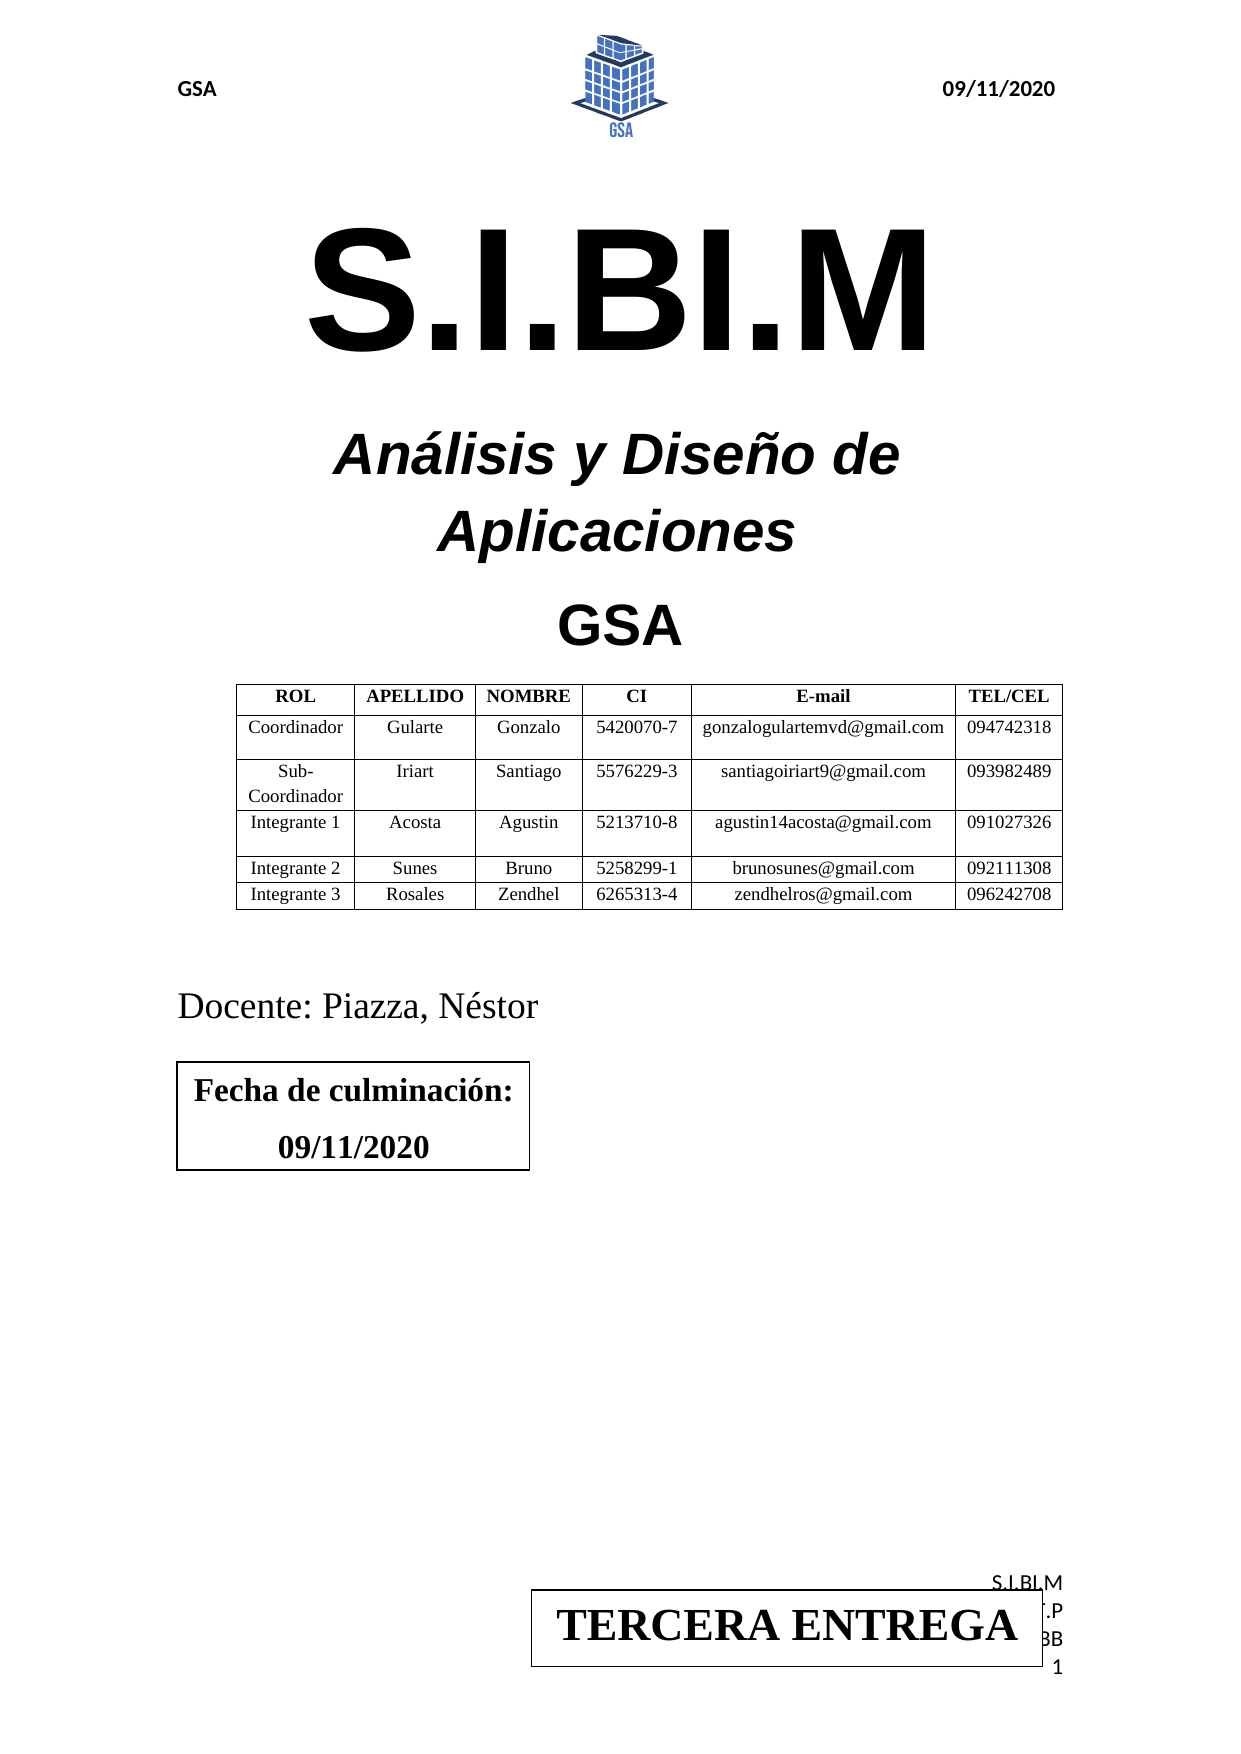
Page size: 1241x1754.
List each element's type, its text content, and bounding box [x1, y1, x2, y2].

table_cell agustin14acosta@gmail.com [692, 811, 955, 856]
table_header ROL [237, 685, 354, 715]
table_cell Zendhel [476, 883, 582, 909]
text S.I.BI.M [177, 186, 1063, 387]
table_cell gonzalogulartemvd@gmail.com [692, 716, 955, 759]
table_cell 091027326 [956, 811, 1062, 856]
text Análisis y Diseño de Aplicaciones [177, 420, 1063, 564]
text GSA [177, 591, 1063, 658]
table_cell zendhelros@gmail.com [692, 883, 955, 909]
table_cell 5420070-7 [583, 716, 691, 759]
table_cell Integrante 3 [237, 883, 354, 909]
table_cell 5258299-1 [583, 857, 691, 882]
table_cell santiagoiriart9@gmail.com [692, 760, 955, 810]
table_cell 5576229-3 [583, 760, 691, 810]
text Docente: Piazza, Néstor [177, 910, 1063, 1026]
picture [568, 34, 672, 138]
table_header TEL/CEL [956, 685, 1062, 715]
table_header CI [583, 685, 691, 715]
table_header E-mail [692, 685, 955, 715]
table_cell Bruno [476, 857, 582, 882]
table_cell 5213710-8 [583, 811, 691, 856]
table_cell Integrante 2 [237, 857, 354, 882]
table_cell brunosunes@gmail.com [692, 857, 955, 882]
table_cell 094742318 [956, 716, 1062, 759]
table_cell Agustin [476, 811, 582, 856]
table_cell Integrante 1 [237, 811, 354, 856]
table_cell 092111308 [956, 857, 1062, 882]
table_header APELLIDO [355, 685, 475, 715]
table_cell Sub-Coordinador [237, 760, 354, 810]
table_cell Gularte [355, 716, 475, 759]
table_cell Rosales [355, 883, 475, 909]
table_header NOMBRE [476, 685, 582, 715]
table_cell Santiago [476, 760, 582, 810]
table_cell Coordinador [237, 716, 354, 759]
table_cell 096242708 [956, 883, 1062, 909]
table_cell Acosta [355, 811, 475, 856]
table_cell 6265313-4 [583, 883, 691, 909]
table_cell Gonzalo [476, 716, 582, 759]
table_cell Iriart [355, 760, 475, 810]
table_cell 093982489 [956, 760, 1062, 810]
table_cell Sunes [355, 857, 475, 882]
